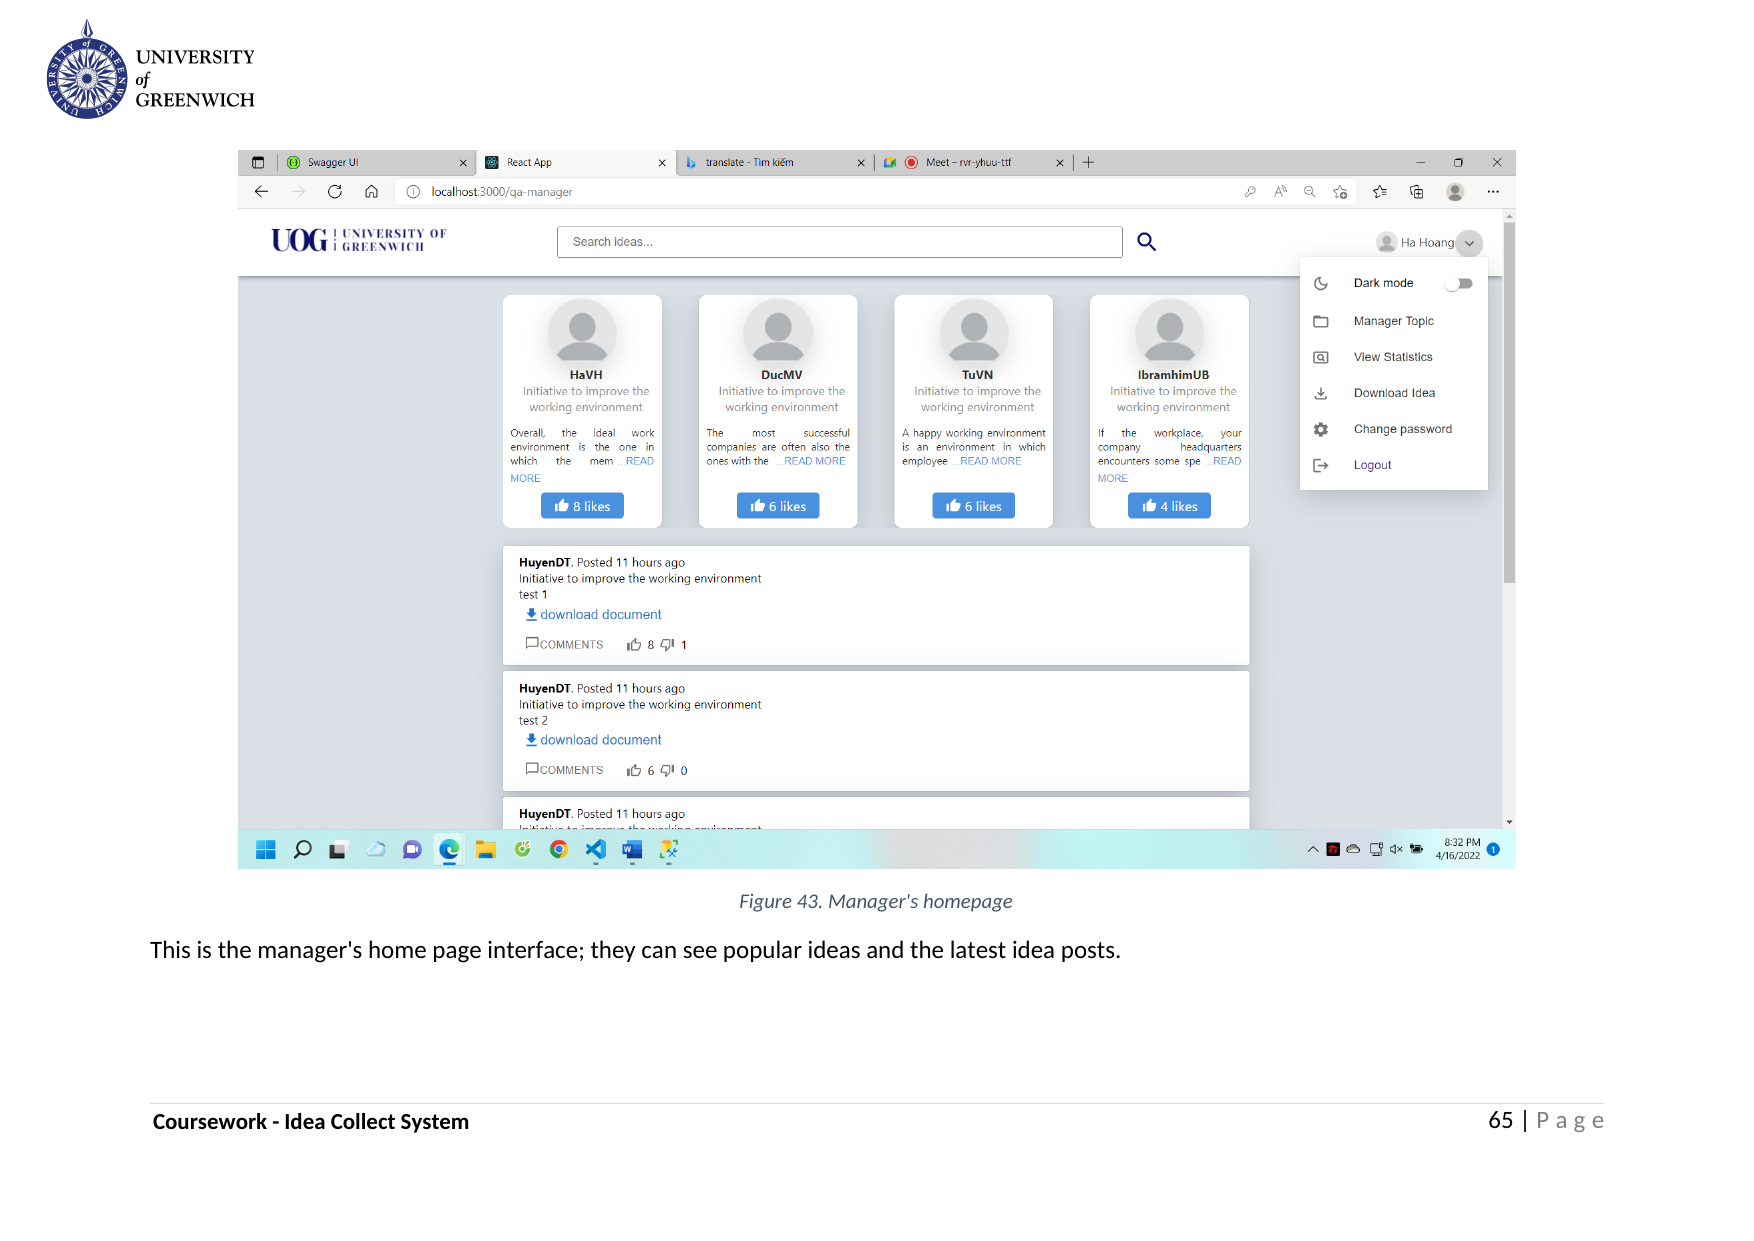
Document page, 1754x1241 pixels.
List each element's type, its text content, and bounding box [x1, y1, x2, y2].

picture [46, 19, 255, 119]
text This is the manager's home page interface; they can see popular ideas and the latest idea posts. [150, 934, 1604, 964]
picture [238, 150, 1516, 869]
text Figure 43. Manager's homepage [150, 888, 1604, 913]
